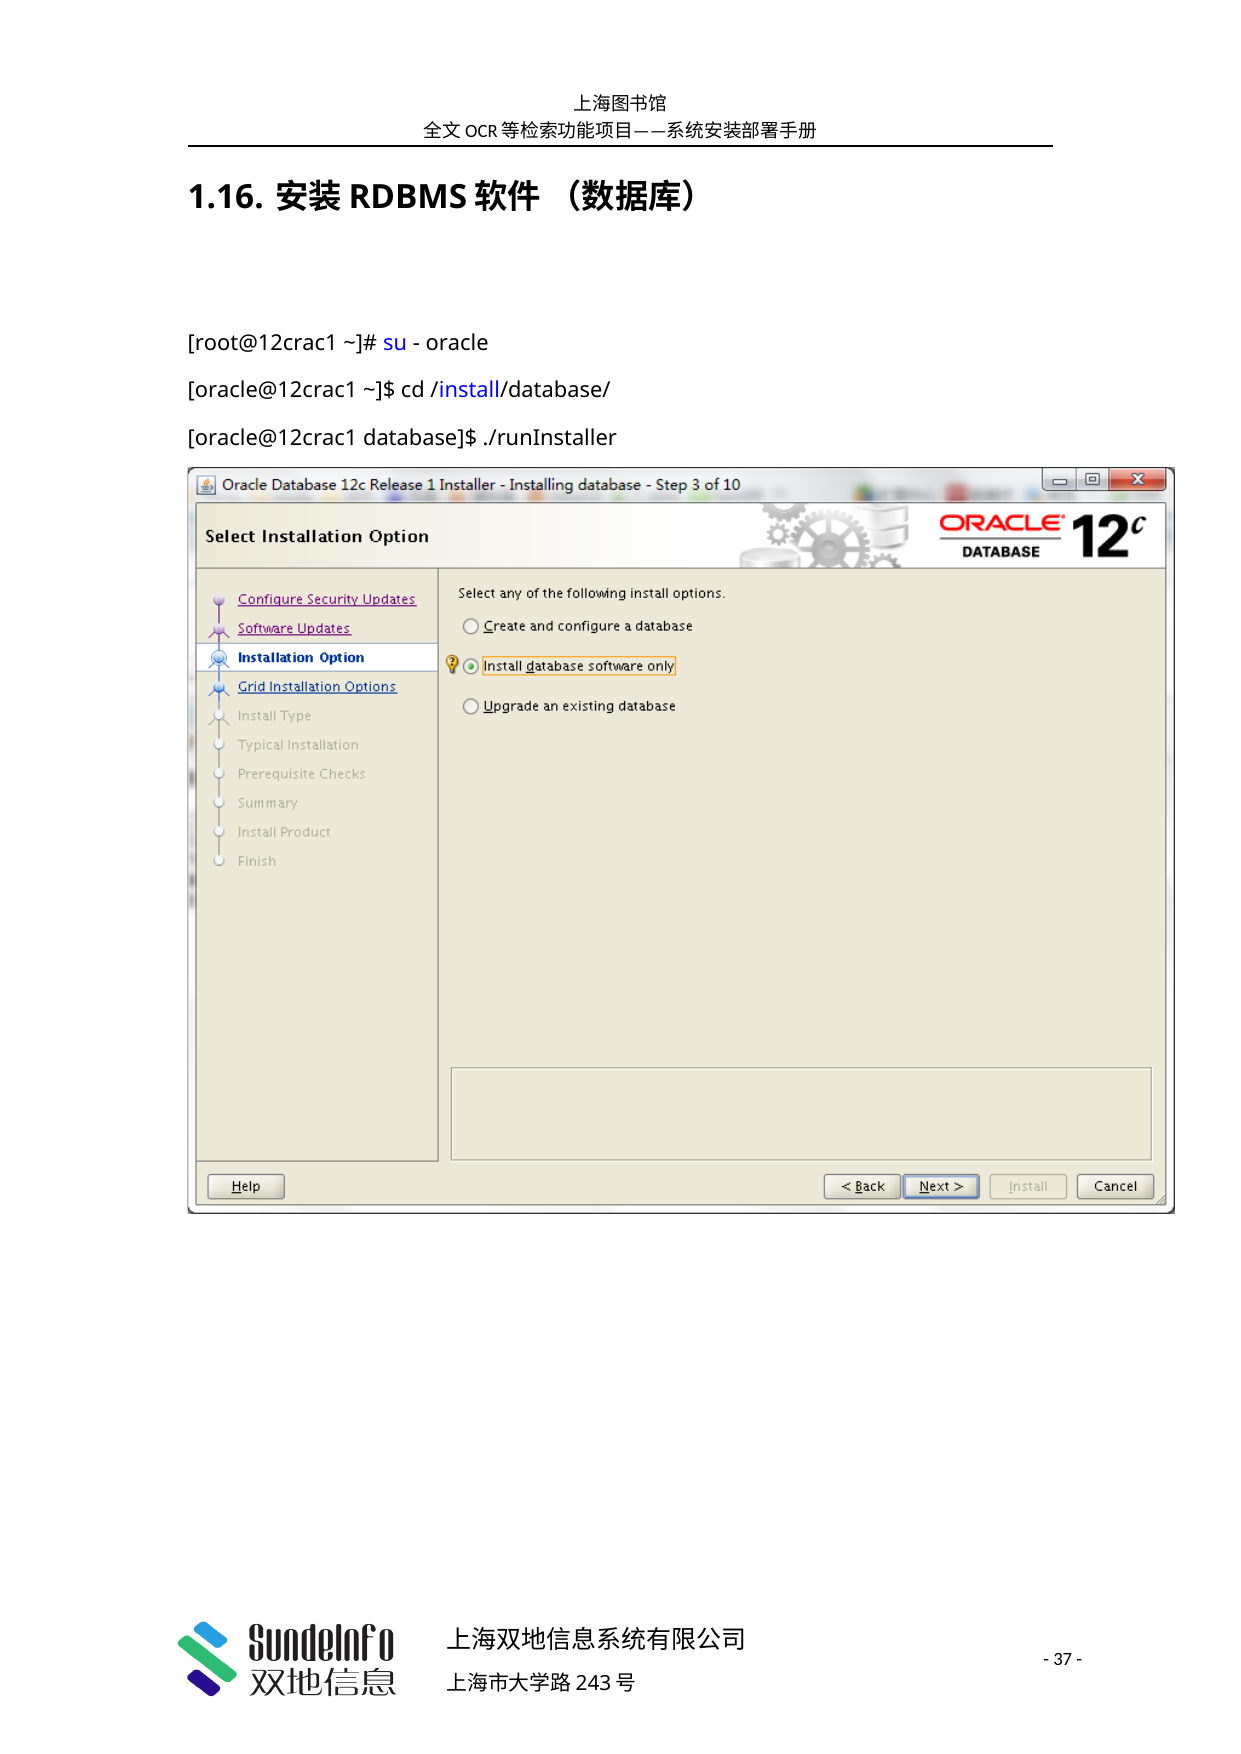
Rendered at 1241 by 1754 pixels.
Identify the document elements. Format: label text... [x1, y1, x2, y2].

subtitle 安装RDBMS软件 （数据库） [187, 162, 1053, 227]
text [root@12crac1 ~]# su - oracle [187, 326, 1053, 358]
picture [187, 467, 1175, 1214]
picture [172, 1615, 403, 1702]
text [oracle@12crac1 database]$ ./runInstaller [187, 420, 1053, 453]
text [oracle@12crac1 ~]$ cd /install/database/ [187, 373, 1053, 406]
